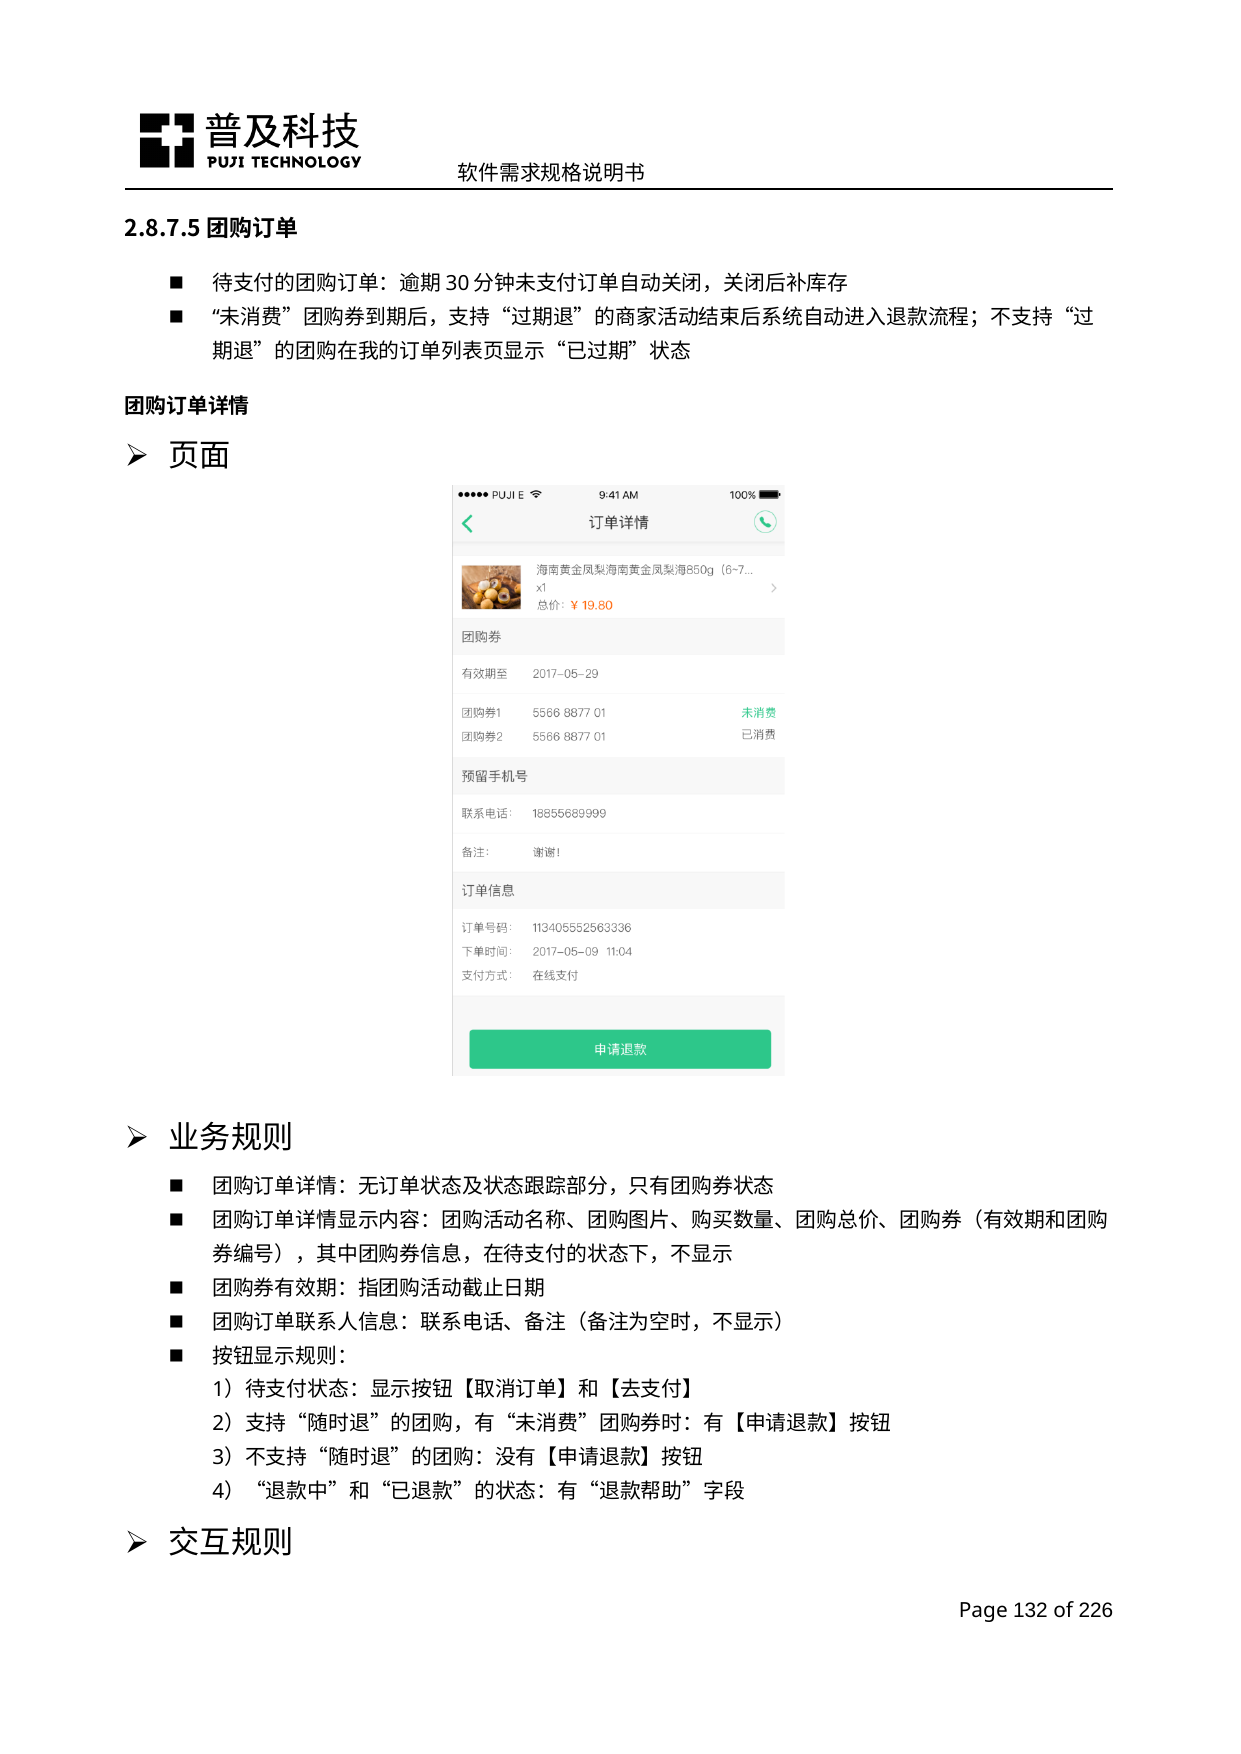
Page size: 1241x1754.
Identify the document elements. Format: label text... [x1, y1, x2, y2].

list 团购订单详情：无订单状态及状态跟踪部分，只有团购券状态 [168, 1168, 1113, 1200]
picture [452, 485, 785, 1076]
list 页面 [124, 420, 1113, 485]
list “未消费”团购券到期后，支持“过期退”的商家活动结束后系统自动进入退款流程；不支持“过期退”的团购在我的订单列表页显示“已过期”状态 [168, 299, 1113, 366]
picture [124, 103, 365, 180]
text 团购订单详情 [124, 388, 1113, 420]
list 4）“退款中”和“已退款”的状态：有“退款帮助”字段 [212, 1473, 1113, 1506]
subtitle 团购订单 [124, 194, 1113, 259]
list 团购券有效期：指团购活动截止日期 [168, 1270, 1113, 1302]
list 团购订单详情显示内容：团购活动名称、团购图片、购买数量、团购总价、团购券（有效期和团购券编号），其中团购券信息，在待支付的状态下，不显示 [168, 1202, 1113, 1268]
list 待支付的团购订单：逾期30分钟未支付订单自动关闭，关闭后补库存 [168, 265, 1113, 297]
list 2）支持“随时退”的团购，有“未消费”团购券时：有【申请退款】按钮 [212, 1406, 1113, 1438]
list 3）不支持“随时退”的团购：没有【申请退款】按钮 [212, 1439, 1113, 1472]
list 团购订单联系人信息：联系电话、备注（备注为空时，不显示） [168, 1304, 1113, 1336]
list 按钮显示规则： [168, 1338, 1113, 1370]
list 1）待支付状态：显示按钮【取消订单】和【去支付】 [212, 1372, 1113, 1404]
list 业务规则 [124, 1103, 1113, 1168]
list 交互规则 [124, 1507, 1113, 1572]
